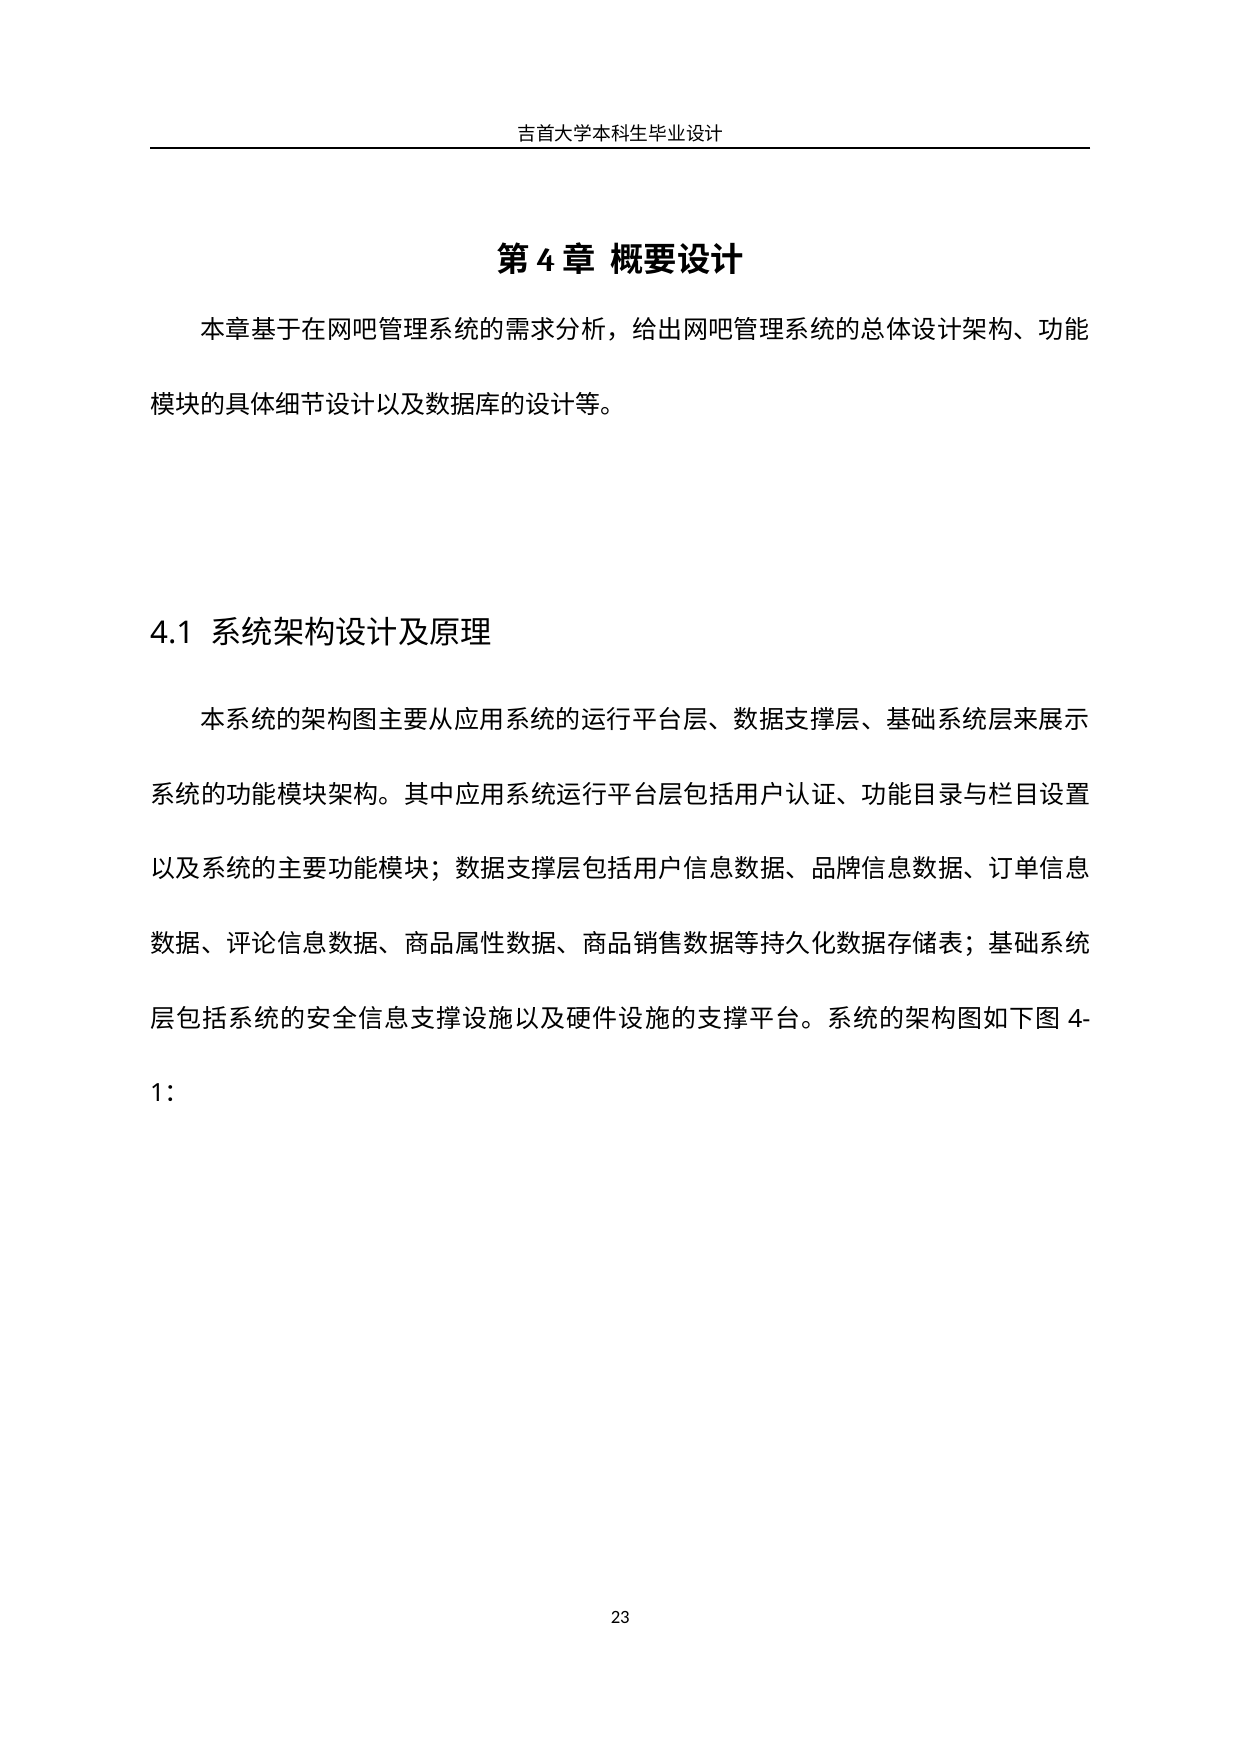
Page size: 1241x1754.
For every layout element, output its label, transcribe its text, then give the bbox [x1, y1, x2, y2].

text 本章基于在网吧管理系统的需求分析，给出网吧管理系统的总体设计架构、功能模块的具体细节设计以及数据库的设计等。 [150, 295, 1090, 435]
title 第4章 概要设计 [150, 224, 1090, 289]
text 4.1 系统架构设计及原理 [150, 597, 1090, 662]
text 本系统的架构图主要从应用系统的运行平台层、数据支撑层、基础系统层来展示系统的功能模块架构。其中应用系统运行平台层包括用户认证、功能目录与栏目设置以及系统的主要功能模块；数据支撑层包括用户信息数据、品牌信息数据、订单信息数据、评论信息数据、商品属性数据、商品销售数据等持久化数据存储表；基础系统层包括系统的安全信息支撑设施以及硬件设施的支撑平台。系统的架构图如下图4-1： [150, 685, 1090, 1123]
